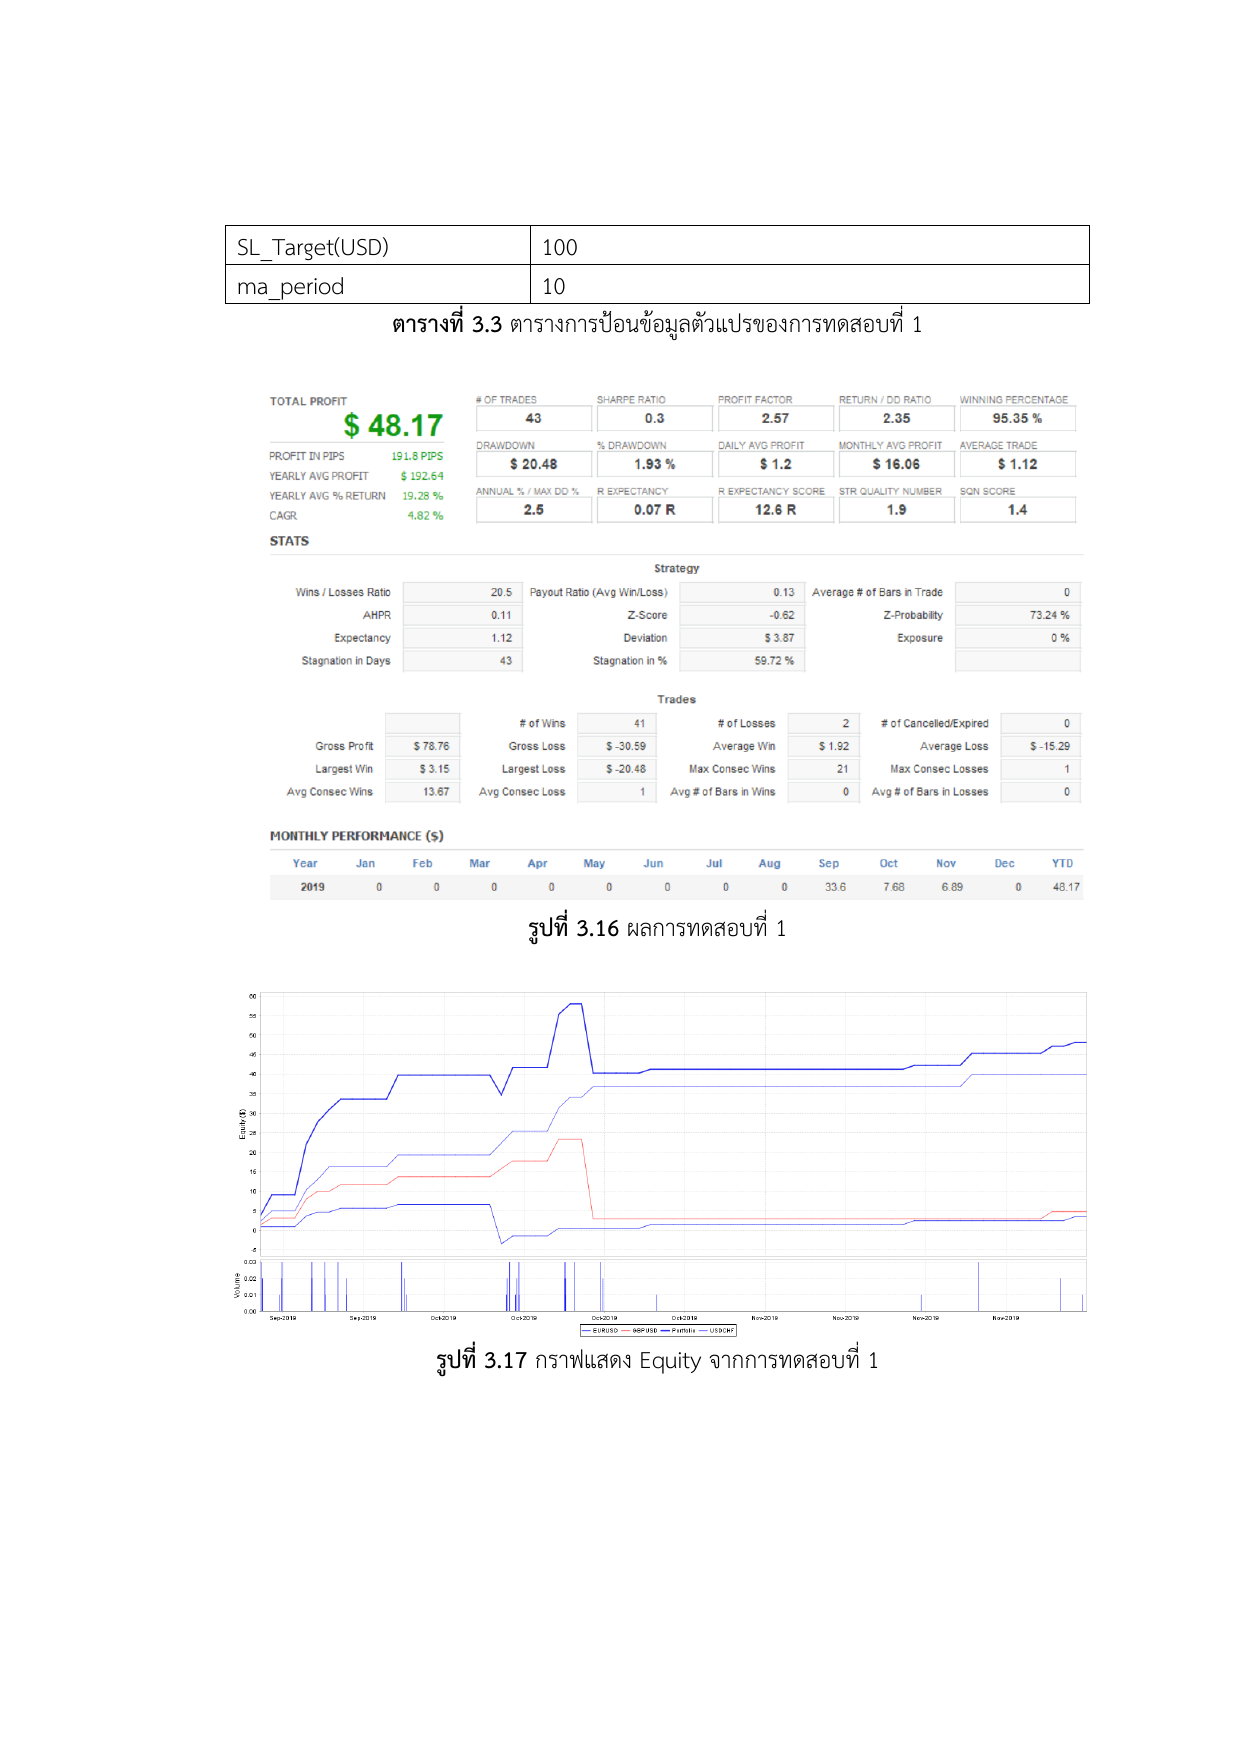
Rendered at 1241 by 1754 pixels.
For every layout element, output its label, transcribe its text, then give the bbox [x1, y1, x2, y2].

table_cell SL_Target(USD) [226, 226, 530, 264]
text ตารางที่ 3.3 ตารางการป้อนข้อมูลตัวแปรของการทดสอบที่ 1 [225, 304, 1090, 341]
picture [225, 384, 1091, 906]
table_cell 10 [531, 265, 1089, 302]
text รูปที่ 3.16 ผลการทดสอบที่ 1 [225, 907, 1090, 945]
table_cell 100 [531, 226, 1089, 264]
table_cell ma_period [226, 265, 530, 302]
text รูปที่ 3.17 กราฟแสดง Equity จากการทดสอบที่ 1 [225, 1339, 1090, 1377]
picture [225, 988, 1091, 1337]
